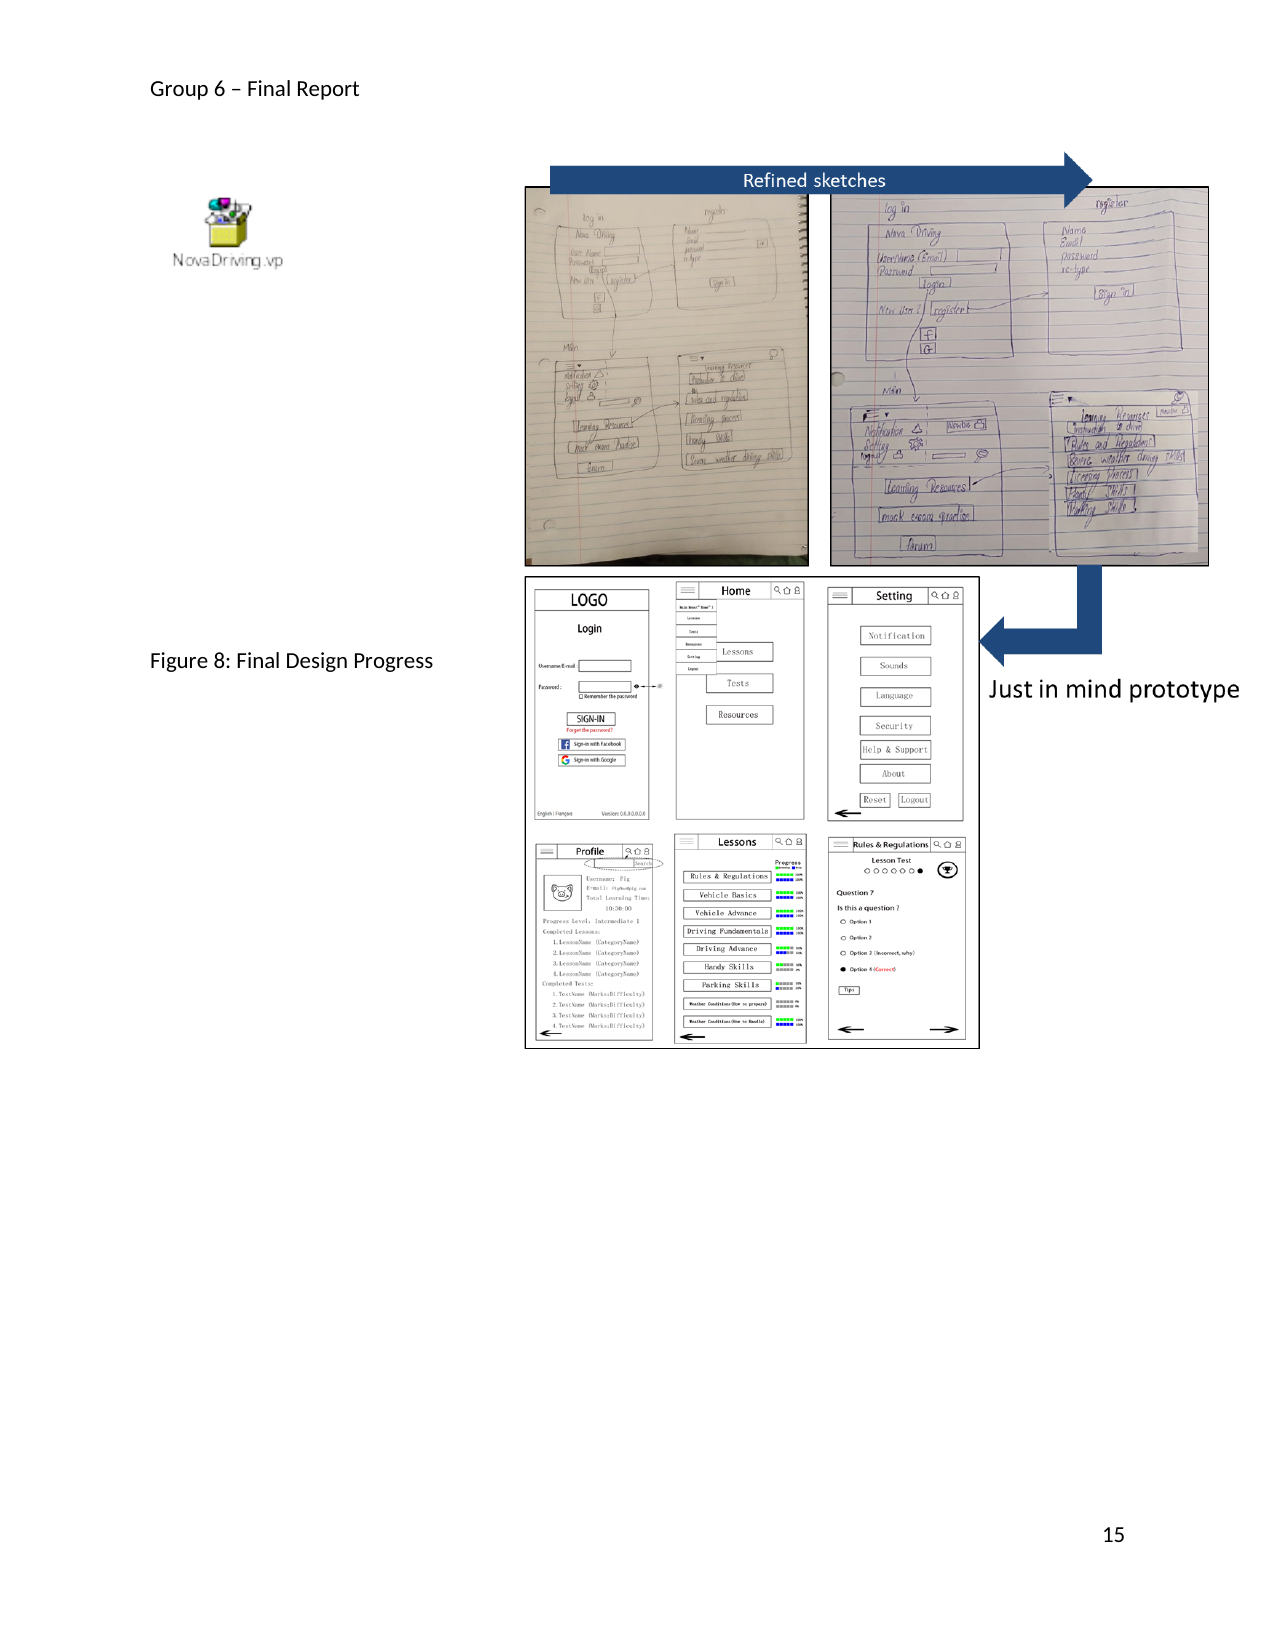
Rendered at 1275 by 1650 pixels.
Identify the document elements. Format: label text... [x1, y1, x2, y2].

picture [524, 151, 1257, 1049]
